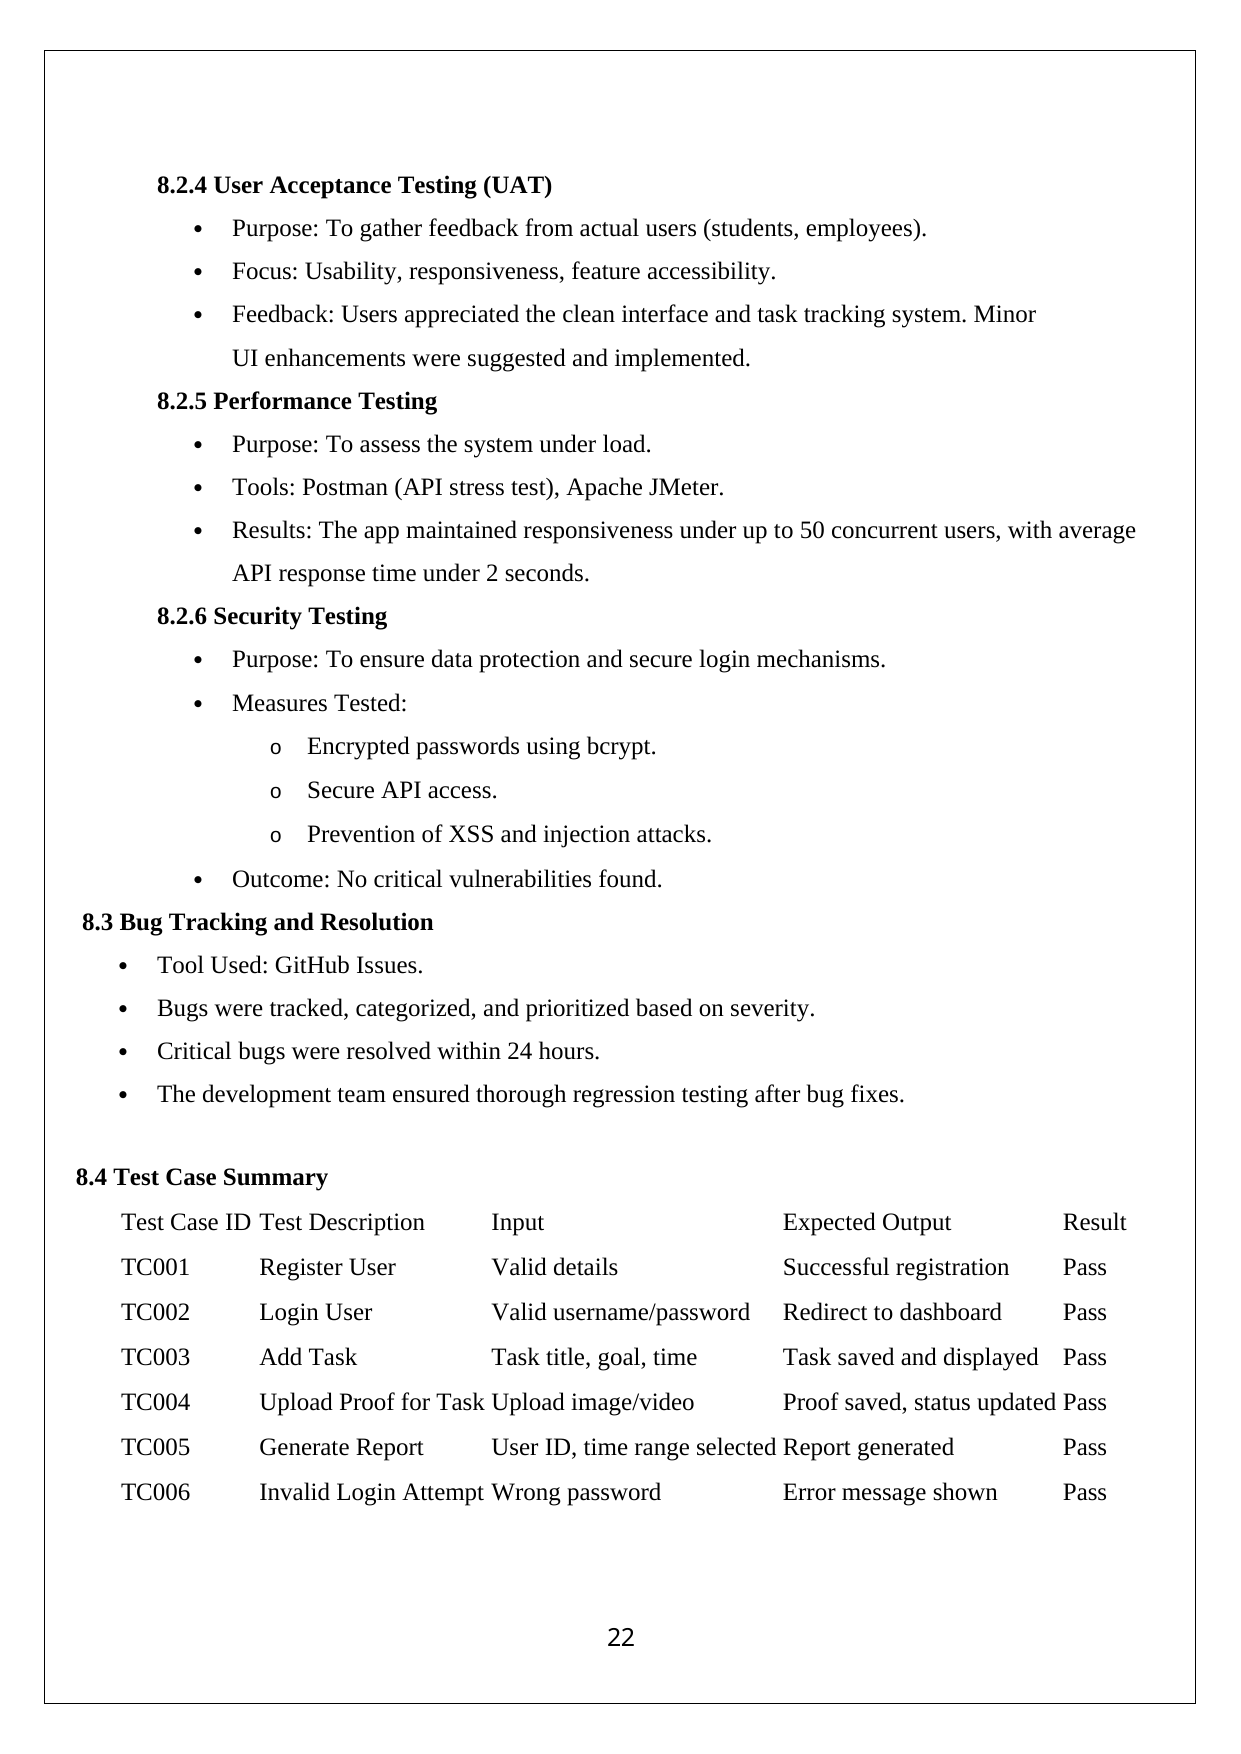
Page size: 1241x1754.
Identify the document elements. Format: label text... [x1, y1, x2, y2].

table_cell Proof saved, status updated [781, 1385, 1061, 1430]
list Feedback: Users appreciated the clean interface and task tracking system. Minor [194, 299, 1195, 328]
table_cell Task saved and displayed [781, 1340, 1061, 1385]
table_header Test Description [258, 1205, 489, 1250]
list Purpose: To gather feedback from actual users (students, employees). [194, 213, 1195, 242]
table_cell User ID, time range selected [490, 1430, 781, 1475]
table_cell Login User [258, 1295, 489, 1340]
table_cell Pass [1061, 1475, 1133, 1520]
table_cell TC001 [119, 1250, 258, 1295]
list Prevention of XSS and injection attacks. [269, 819, 1195, 849]
table_cell Redirect to dashboard [781, 1295, 1061, 1340]
list Encrypted passwords using bcrypt. [269, 731, 1195, 760]
table_cell Invalid Login Attempt [258, 1475, 489, 1520]
table_cell TC005 [119, 1430, 258, 1475]
list Secure API access. [269, 775, 1195, 805]
table_cell Add Task [258, 1340, 489, 1385]
text 8.2.4 User Acceptance Testing (UAT) [157, 170, 1195, 199]
list Focus: Usability, responsiveness, feature accessibility. [194, 256, 1195, 285]
list Results: The app maintained responsiveness under up to 50 concurrent users, with average [194, 515, 1195, 544]
text 8.3 Bug Tracking and Resolution [82, 907, 1195, 936]
table_cell Wrong password [490, 1475, 781, 1520]
table_cell Upload Proof for Task [258, 1385, 489, 1430]
table_cell Successful registration [781, 1250, 1061, 1295]
table_cell Generate Report [258, 1430, 489, 1475]
table_cell Pass [1061, 1340, 1133, 1385]
text 8.2.5 Performance Testing [157, 386, 1195, 414]
text 8.2.6 Security Testing [157, 601, 1195, 630]
table_cell TC004 [119, 1385, 258, 1430]
table_cell Pass [1061, 1430, 1133, 1475]
table_cell Error message shown [781, 1475, 1061, 1520]
list Tools: Postman (API stress test), Apache JMeter. [194, 472, 1195, 501]
table_header Input [490, 1205, 781, 1250]
table_cell Pass [1061, 1250, 1133, 1295]
list Tool Used: GitHub Issues. [119, 950, 1195, 979]
list Purpose: To ensure data protection and secure login mechanisms. [194, 644, 1195, 673]
table_header Test Case ID [119, 1205, 258, 1250]
table_cell TC006 [119, 1475, 258, 1520]
text API response time under 2 seconds. [232, 558, 1195, 587]
table_header Result [1061, 1205, 1133, 1250]
list Critical bugs were resolved within 24 hours. [119, 1036, 1195, 1065]
table_cell Report generated [781, 1430, 1061, 1475]
table_cell Upload image/video [490, 1385, 781, 1430]
table_cell Valid details [490, 1250, 781, 1295]
list Purpose: To assess the system under load. [194, 429, 1195, 458]
table_cell TC002 [119, 1295, 258, 1340]
table_cell Pass [1061, 1295, 1133, 1340]
list Bugs were tracked, categorized, and prioritized based on severity. [119, 993, 1195, 1022]
list Outcome: No critical vulnerabilities found. [194, 864, 1195, 893]
text 8.4 Test Case Summary [45, 1162, 1195, 1191]
table_cell Valid username/password [490, 1295, 781, 1340]
table_cell Register User [258, 1250, 489, 1295]
table_cell TC003 [119, 1340, 258, 1385]
table_cell Task title, goal, time [490, 1340, 781, 1385]
table_cell Pass [1061, 1385, 1133, 1430]
table_header Expected Output [781, 1205, 1061, 1250]
list The development team ensured thorough regression testing after bug fixes. [119, 1079, 1195, 1108]
text UI enhancements were suggested and implemented. [232, 343, 1195, 371]
list Measures Tested: [194, 688, 1195, 716]
